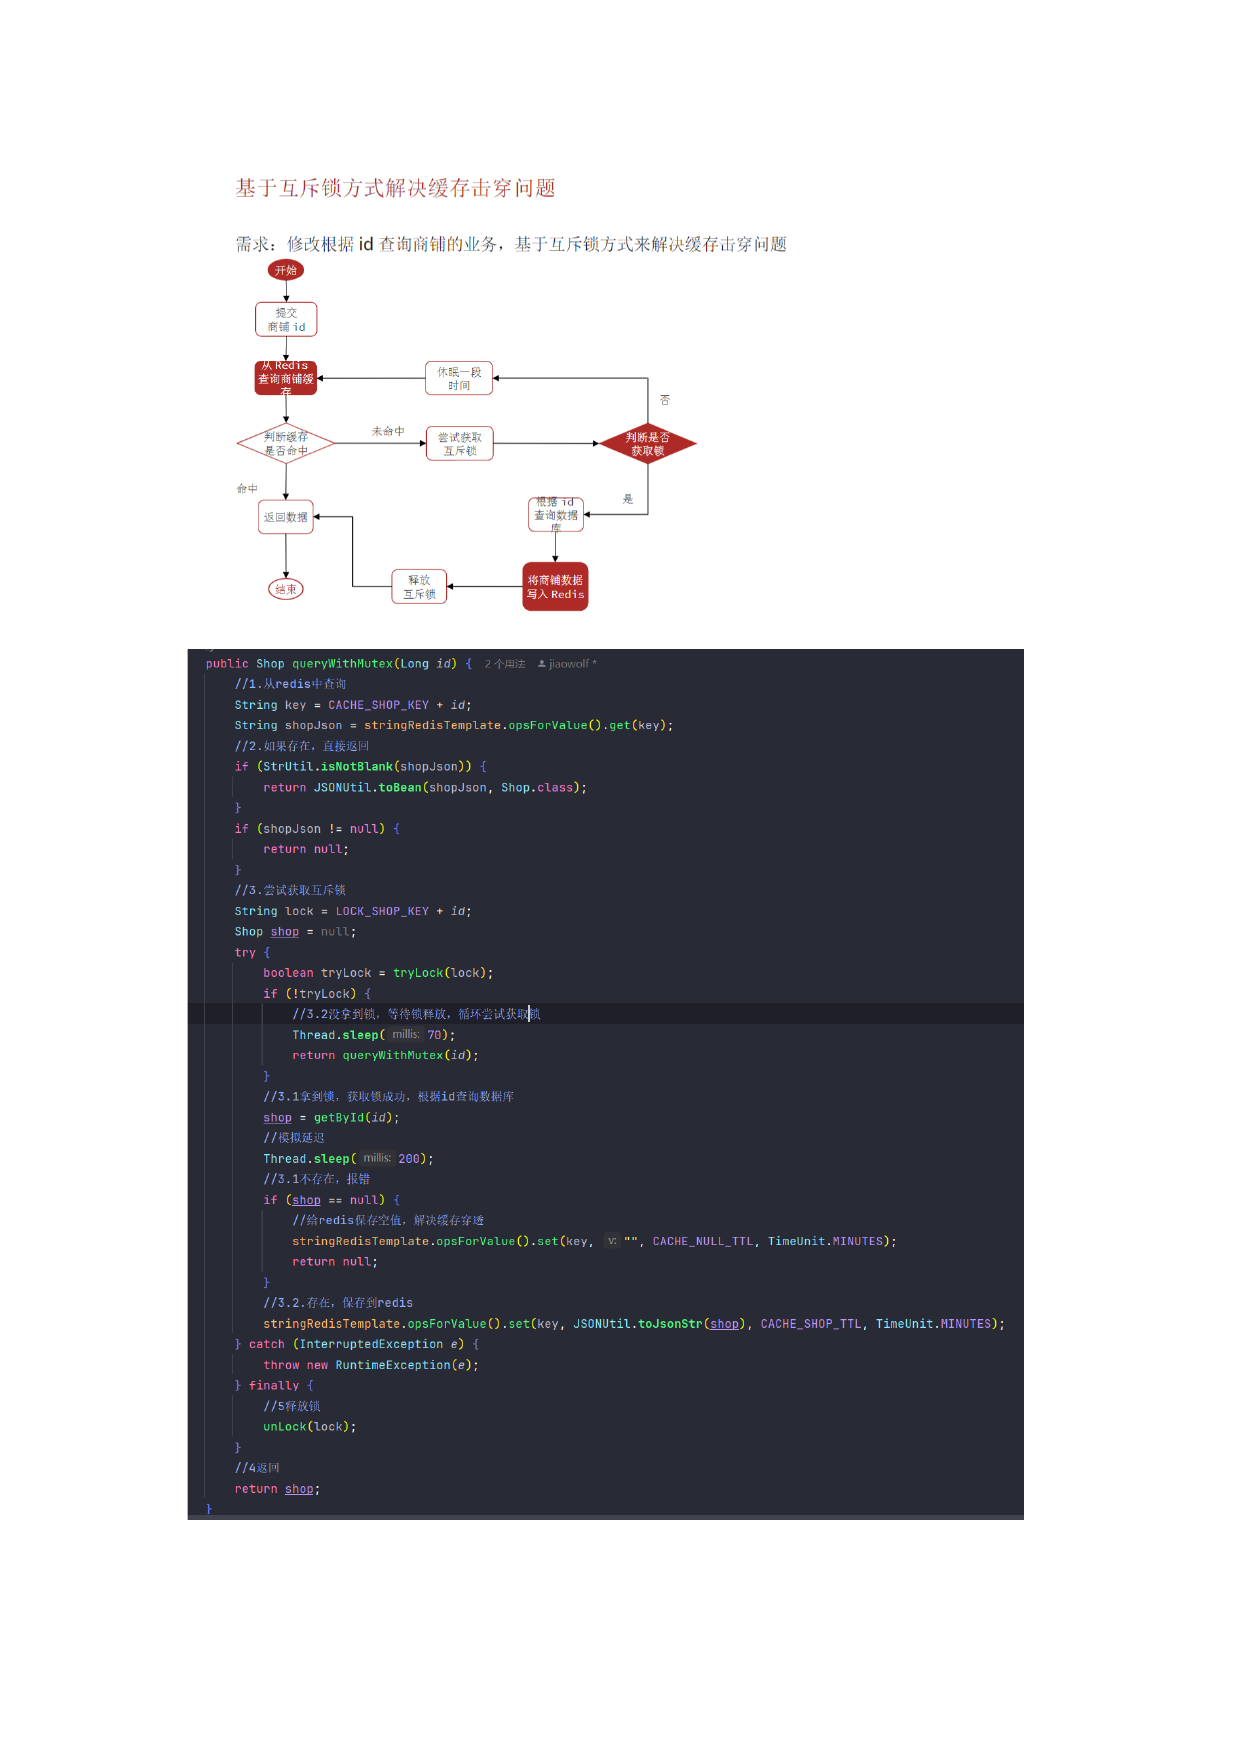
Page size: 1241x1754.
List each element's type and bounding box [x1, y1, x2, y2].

picture [231, 162, 855, 625]
picture [187, 649, 1024, 1520]
